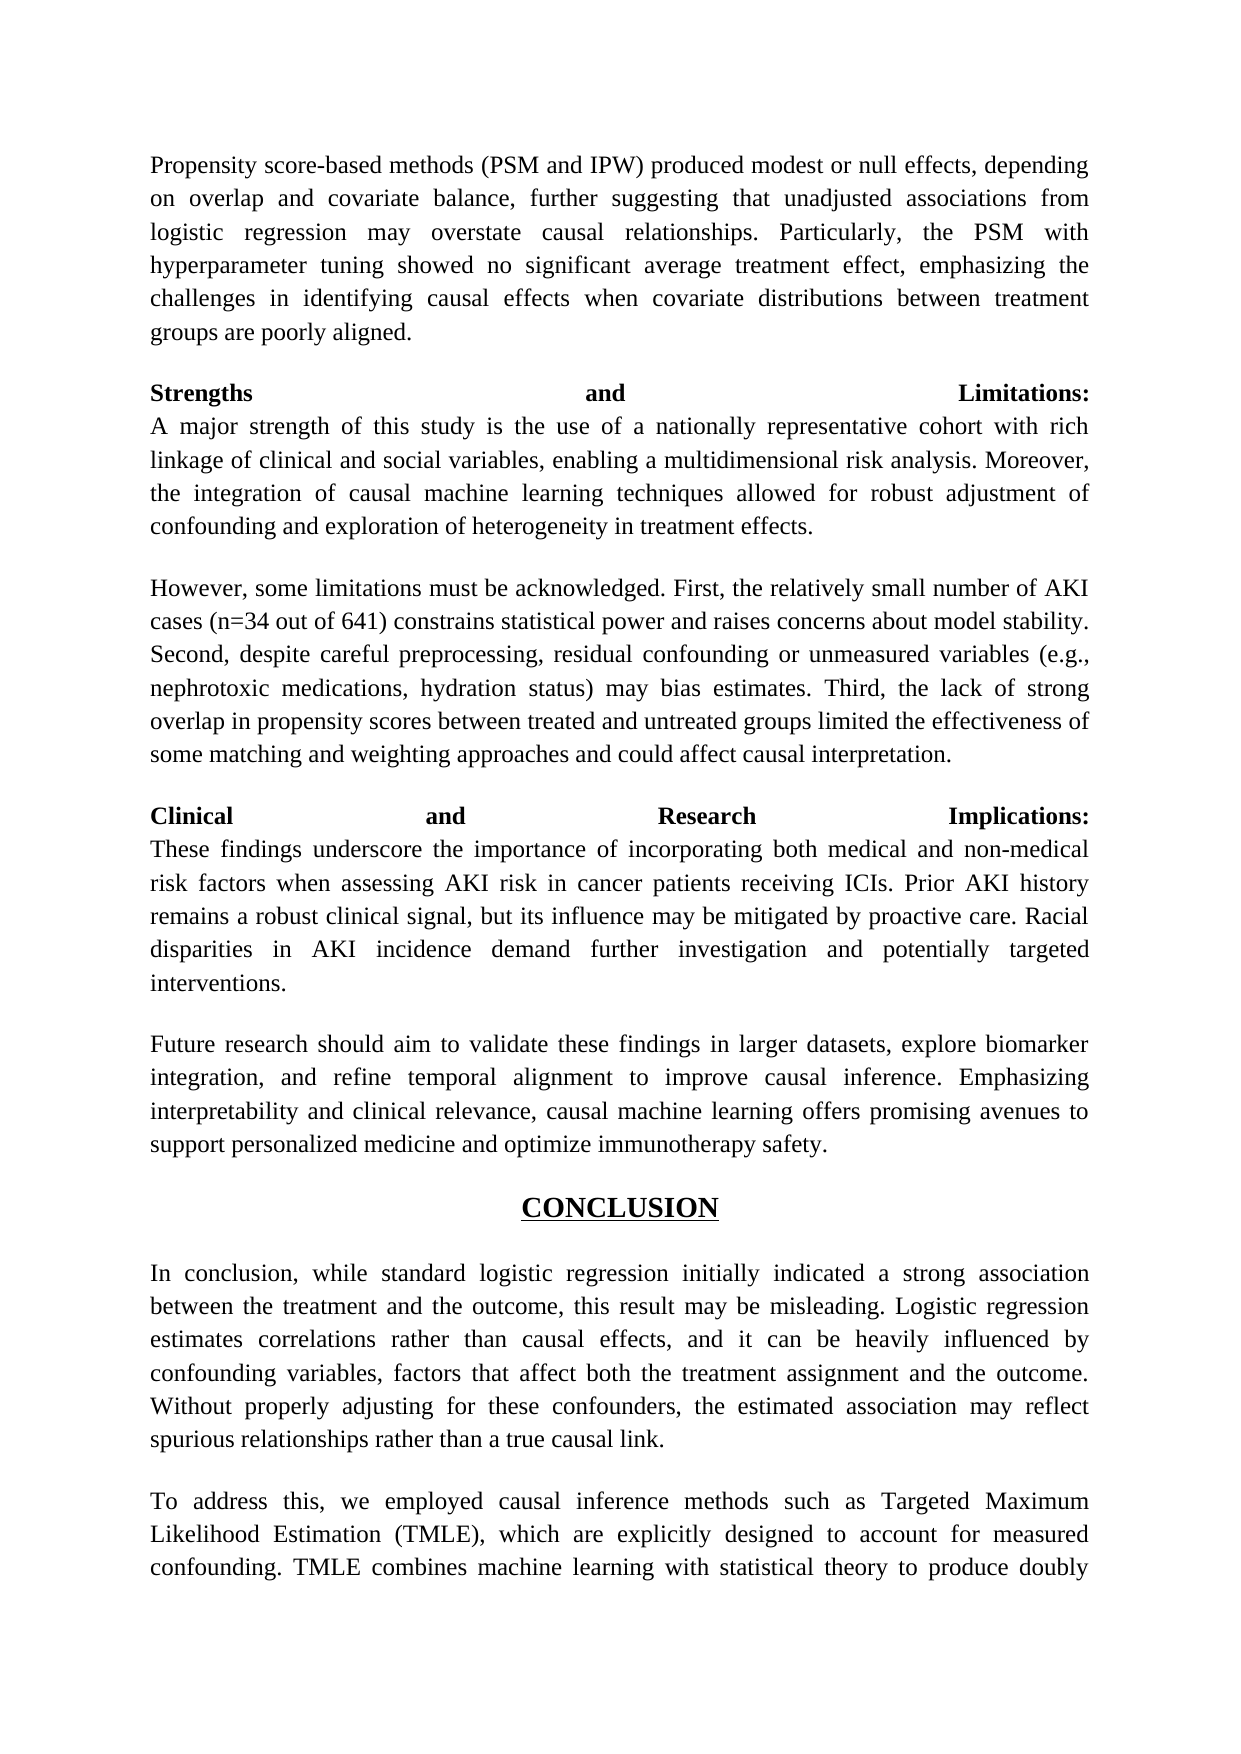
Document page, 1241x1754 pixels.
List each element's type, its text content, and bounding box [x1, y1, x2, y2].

text Strengths and Limitations: A major strength of this study is the use of a nationally representative cohort with rich linkage of clinical and social variables, enabling a multidimensional risk analysis. Moreover, the integration of causal machine learning techniques allowed for robust adjustment of confounding and exploration of heterogeneity in treatment effects. [150, 378, 1090, 540]
text Clinical and Research Implications: These findings underscore the importance of incorporating both medical and non-medical risk factors when assessing AKI risk in cancer patients receiving ICIs. Prior AKI history remains a robust clinical signal, but its influence may be mitigated by proactive care. Racial disparities in AKI incidence demand further investigation and potentially targeted interventions. [150, 801, 1090, 996]
text However, some limitations must be acknowledged. First, the relatively small number of AKI cases (n=34 out of 641) constrains statistical power and raises concerns about model stability. Second, despite careful preprocessing, residual confounding or unmeasured variables (e.g., nephrotoxic medications, hydration status) may bias estimates. Third, the lack of strong overlap in propensity scores between treated and untreated groups limited the effectiveness of some matching and weighting approaches and could affect causal interpretation. [150, 573, 1090, 768]
text In conclusion, while standard logistic regression initially indicated a strong association between the treatment and the outcome, this result may be misleading. Logistic regression estimates correlations rather than causal effects, and it can be heavily influenced by confounding variables, factors that affect both the treatment assignment and the outcome. Without properly adjusting for these confounders, the estimated association may reflect spurious relationships rather than a true causal link. [150, 1258, 1090, 1453]
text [150, 1486, 1090, 1581]
text CONCLUSION [150, 1191, 1090, 1224]
text Propensity score-based methods (PSM and IPW) produced modest or null effects, depending on overlap and covariate balance, further suggesting that unadjusted associations from logistic regression may overstate causal relationships. Particularly, the PSM with hyperparameter tuning showed no significant average treatment effect, emphasizing the challenges in identifying causal effects when covariate distributions between treatment groups are poorly aligned. [150, 150, 1090, 345]
text Future research should aim to validate these findings in larger datasets, explore biomarker integration, and refine temporal alignment to improve causal inference. Emphasizing interpretability and clinical relevance, causal machine learning offers promising avenues to support personalized medicine and optimize immunotherapy safety. [150, 1029, 1090, 1158]
